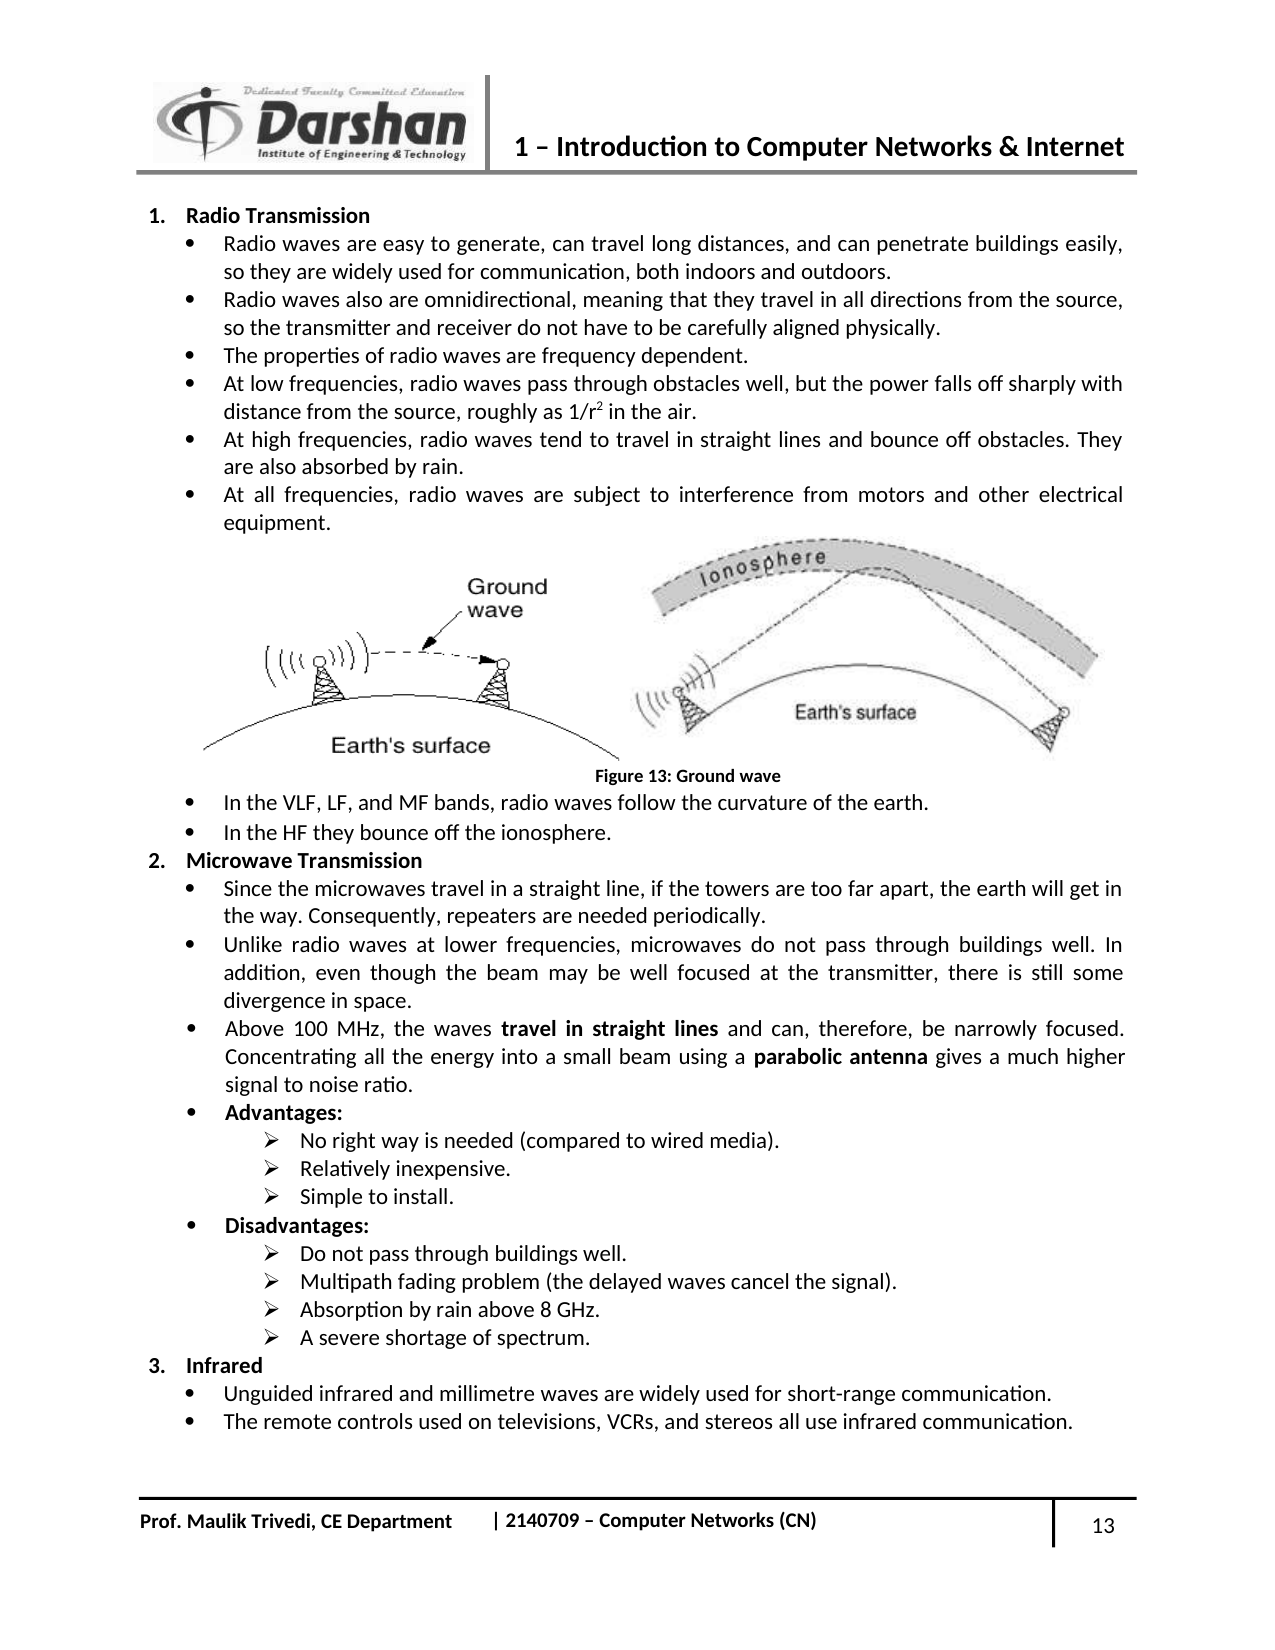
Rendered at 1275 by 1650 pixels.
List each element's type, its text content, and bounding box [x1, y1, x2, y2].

list Above 100 MHz, the waves travel in straight lines and can, therefore, be narrowly focused. Concentrating all the energy into a small beam using a parabolic antenna gives a much higher signal to noise ratio. [187, 1014, 1126, 1098]
subtitle Microwave Transmission [148, 846, 1206, 874]
list At low frequencies, radio waves pass through obstacles well, but the power falls off sharply with distance from the source, roughly as 1/r2 in the air. [186, 369, 1126, 425]
list The properties of radio waves are frequency dependent. [186, 341, 1206, 369]
picture [203, 578, 620, 761]
list Radio waves are easy to generate, can travel long distances, and can penetrate buildings easily, so they are widely used for communication, both indoors and outdoors. [186, 229, 1126, 285]
list Relatively inexpensive. [262, 1154, 1206, 1182]
list Absorption by rain above 8 GHz. [262, 1295, 1206, 1323]
list Simple to install. [262, 1182, 1206, 1210]
list Since the microwaves travel in a straight line, if the towers are too far apart, the earth will get in the way. Consequently, repeaters are needed periodically. [186, 874, 1125, 930]
picture [629, 536, 1105, 761]
list Unlike radio waves at lower frequencies, microwaves do not pass through buildings well. In addition, even though the beam may be well focused at the transmitter, there is still some divergence in space. [186, 930, 1125, 1014]
subtitle Infrared [148, 1351, 1206, 1379]
list Unguided infrared and millimetre waves are widely used for short-range communication. [186, 1379, 1206, 1407]
list Multipath fading problem (the delayed waves cancel the signal). [262, 1267, 1206, 1295]
list A severe shortage of spectrum. [262, 1323, 1206, 1351]
list No right way is needed (compared to wired media). [262, 1126, 1206, 1154]
list The remote controls used on televisions, VCRs, and stereos all use infrared communication. [186, 1407, 1206, 1435]
list At all frequencies, radio waves are subject to interference from motors and other electrical equipment. [186, 481, 1126, 537]
list In the HF they bounce off the ionosphere. [186, 817, 1206, 846]
text Figure 13: Ground wave [186, 765, 1190, 787]
list In the VLF, LF, and MF bands, radio waves follow the curvature of the earth. [186, 787, 1206, 817]
subtitle Advantages: [187, 1098, 1206, 1126]
subtitle Disadvantages: [187, 1210, 1206, 1239]
subtitle Radio Transmission [148, 201, 1206, 229]
list Radio waves also are omnidirectional, meaning that they travel in all directions from the source, so the transmitter and receiver do not have to be carefully aligned physically. [186, 285, 1125, 341]
list Do not pass through buildings well. [262, 1239, 1206, 1267]
list At high frequencies, radio waves tend to travel in straight lines and bounce off obstacles. They are also absorbed by rain. [186, 425, 1125, 480]
picture [153, 82, 474, 163]
